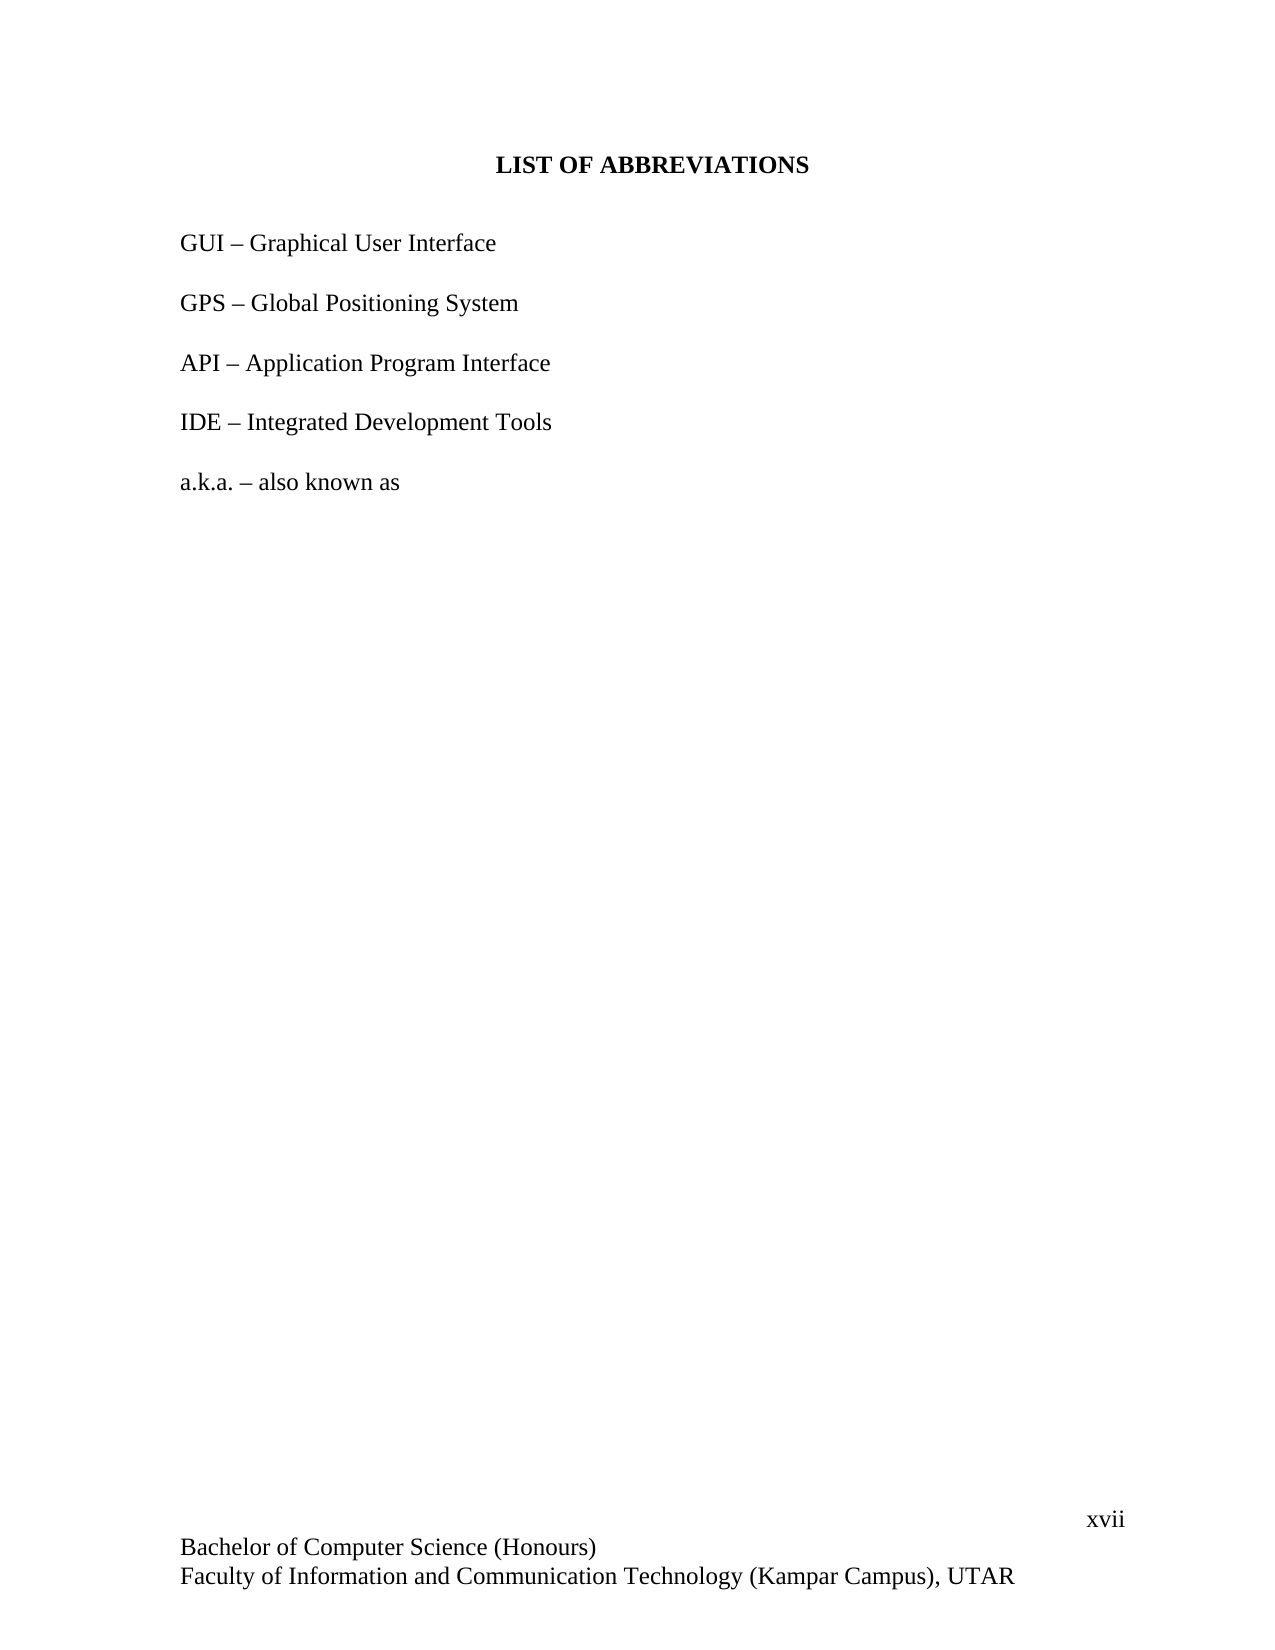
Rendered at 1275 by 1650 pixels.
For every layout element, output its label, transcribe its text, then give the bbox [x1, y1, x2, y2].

text IDE – Integrated Development Tools [180, 407, 1125, 436]
text API – Application Program Interface [180, 348, 1125, 376]
text GUI – Graphical User Interface [180, 228, 1125, 257]
text GPS – Global Positioning System [180, 288, 1125, 317]
text a.k.a. – also known as [180, 467, 1125, 496]
subtitle LIST OF ABBREVIATIONS [180, 150, 1125, 179]
